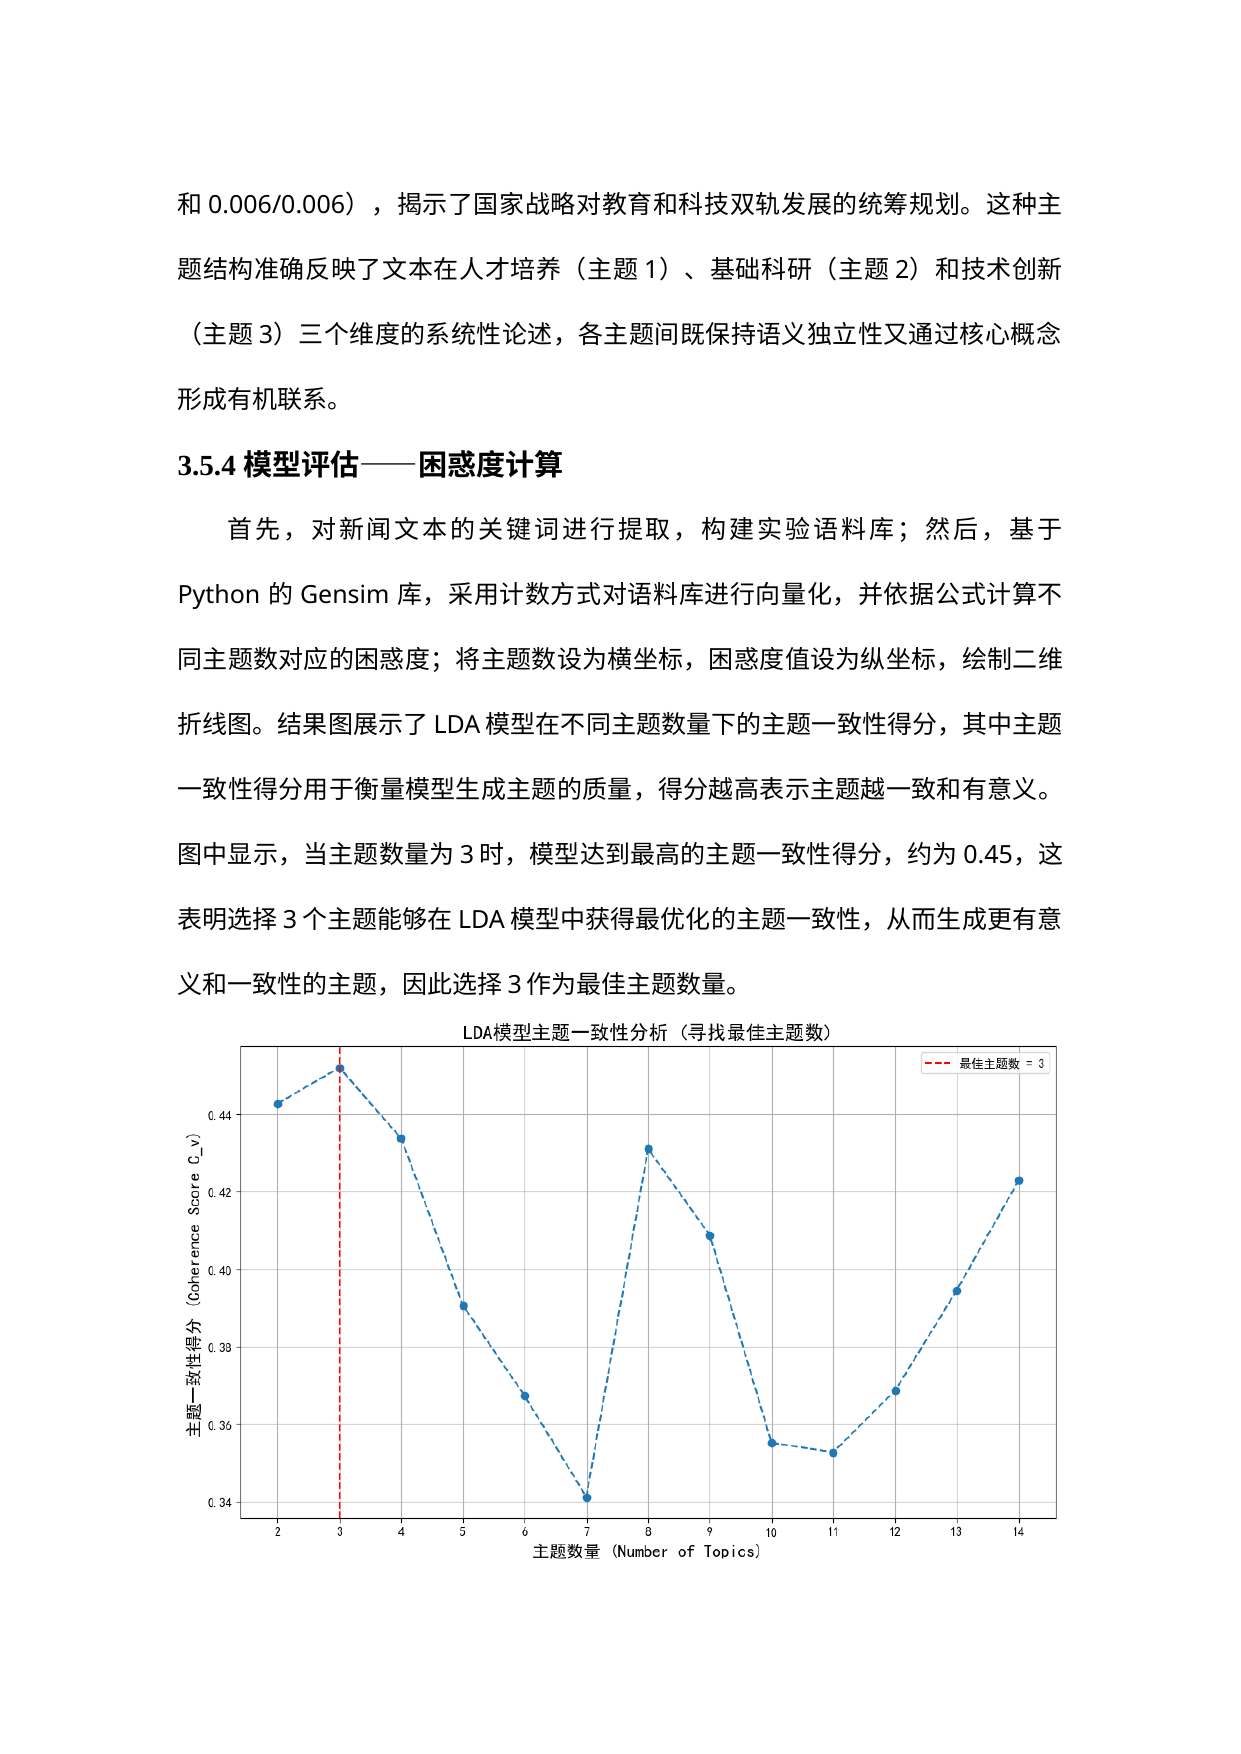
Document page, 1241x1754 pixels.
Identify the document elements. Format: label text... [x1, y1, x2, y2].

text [177, 170, 1063, 430]
text 首先，对新闻文本的关键词进行提取，构建实验语料库；然后，基于 Python 的 Gensim 库，采用计数方式对语料库进行向量化，并依据公式计算不同主题数对应的困惑度；将主题数设为横坐标，困惑度值设为纵坐标，绘制二维折线图。结果图展示了LDA模型在不同主题数量下的主题一致性得分，其中主题一致性得分用于衡量模型生成主题的质量，得分越高表示主题越一致和有意义。图中显示，当主题数量为3时，模型达到最高的主题一致性得分，约为0.45，这表明选择3个主题能够在LDA模型中获得最优化的主题一致性，从而生成更有意义和一致性的主题，因此选择3作为最佳主题数量。 [177, 495, 1063, 1015]
text 3.5.4 模型评估——困惑度计算 [177, 430, 1063, 495]
picture [177, 1015, 1063, 1566]
table_header [166, 1015, 1074, 1568]
